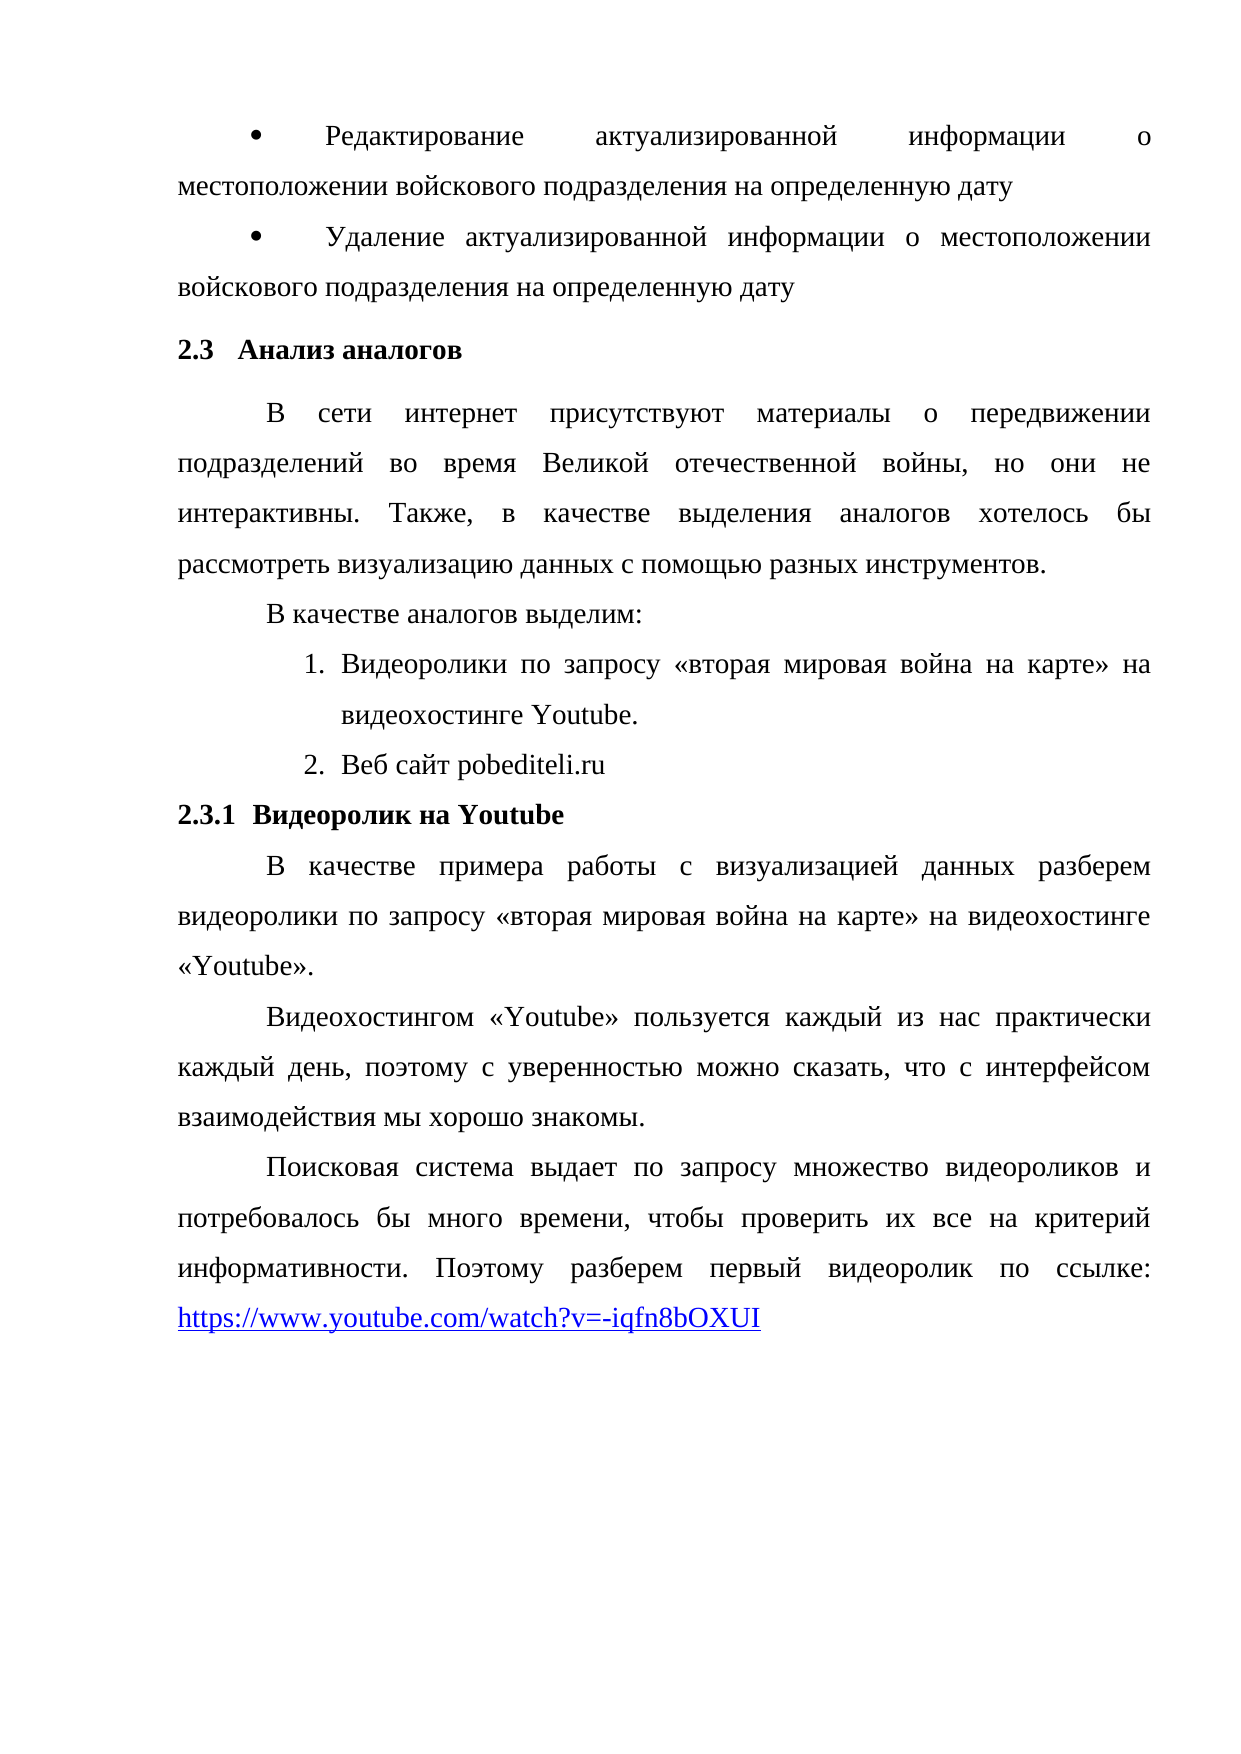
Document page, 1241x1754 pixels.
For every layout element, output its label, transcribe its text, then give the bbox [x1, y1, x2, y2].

subtitle Видеоролик на Youtube [177, 797, 1152, 831]
list Удаление актуализированной информации о местоположении войскового подразделения на определенную дату [177, 219, 1152, 303]
text Видеохостингом «Youtube» пользуется каждый из нас практически каждый день, поэтому с уверенностью можно сказать, что с интерфейсом взаимодействия мы хорошо знакомы. [177, 999, 1152, 1133]
text В качестве аналогов выделим: [177, 596, 1152, 630]
text Поисковая система выдает по запросу множество видеороликов и потребовалось бы много времени, чтобы проверить их все на критерий информативности. Поэтому разберем первый видеоролик по ссылке: https://www.youtube.com/watch?v=-iqfn8bOXUI [177, 1149, 1152, 1334]
subtitle Анализ аналогов [177, 332, 1152, 366]
text В качестве примера работы с визуализацией данных разберем видеоролики по запросу «вторая мировая война на карте» на видеохостинге «Youtube». [177, 848, 1152, 982]
list Веб сайт pobediteli.ru [303, 747, 1152, 781]
list Редактирование актуализированной информации о местоположении войскового подразделения на определенную дату [177, 118, 1152, 202]
list Видеоролики по запросу «вторая мировая война на карте» на видеохостинге Youtube. [303, 646, 1152, 730]
text В сети интернет присутствуют материалы о передвижении подразделений во время Великой отечественной войны, но они не интерактивны. Также, в качестве выделения аналогов хотелось бы рассмотреть визуализацию данных с помощью разных инструментов. [177, 395, 1152, 579]
